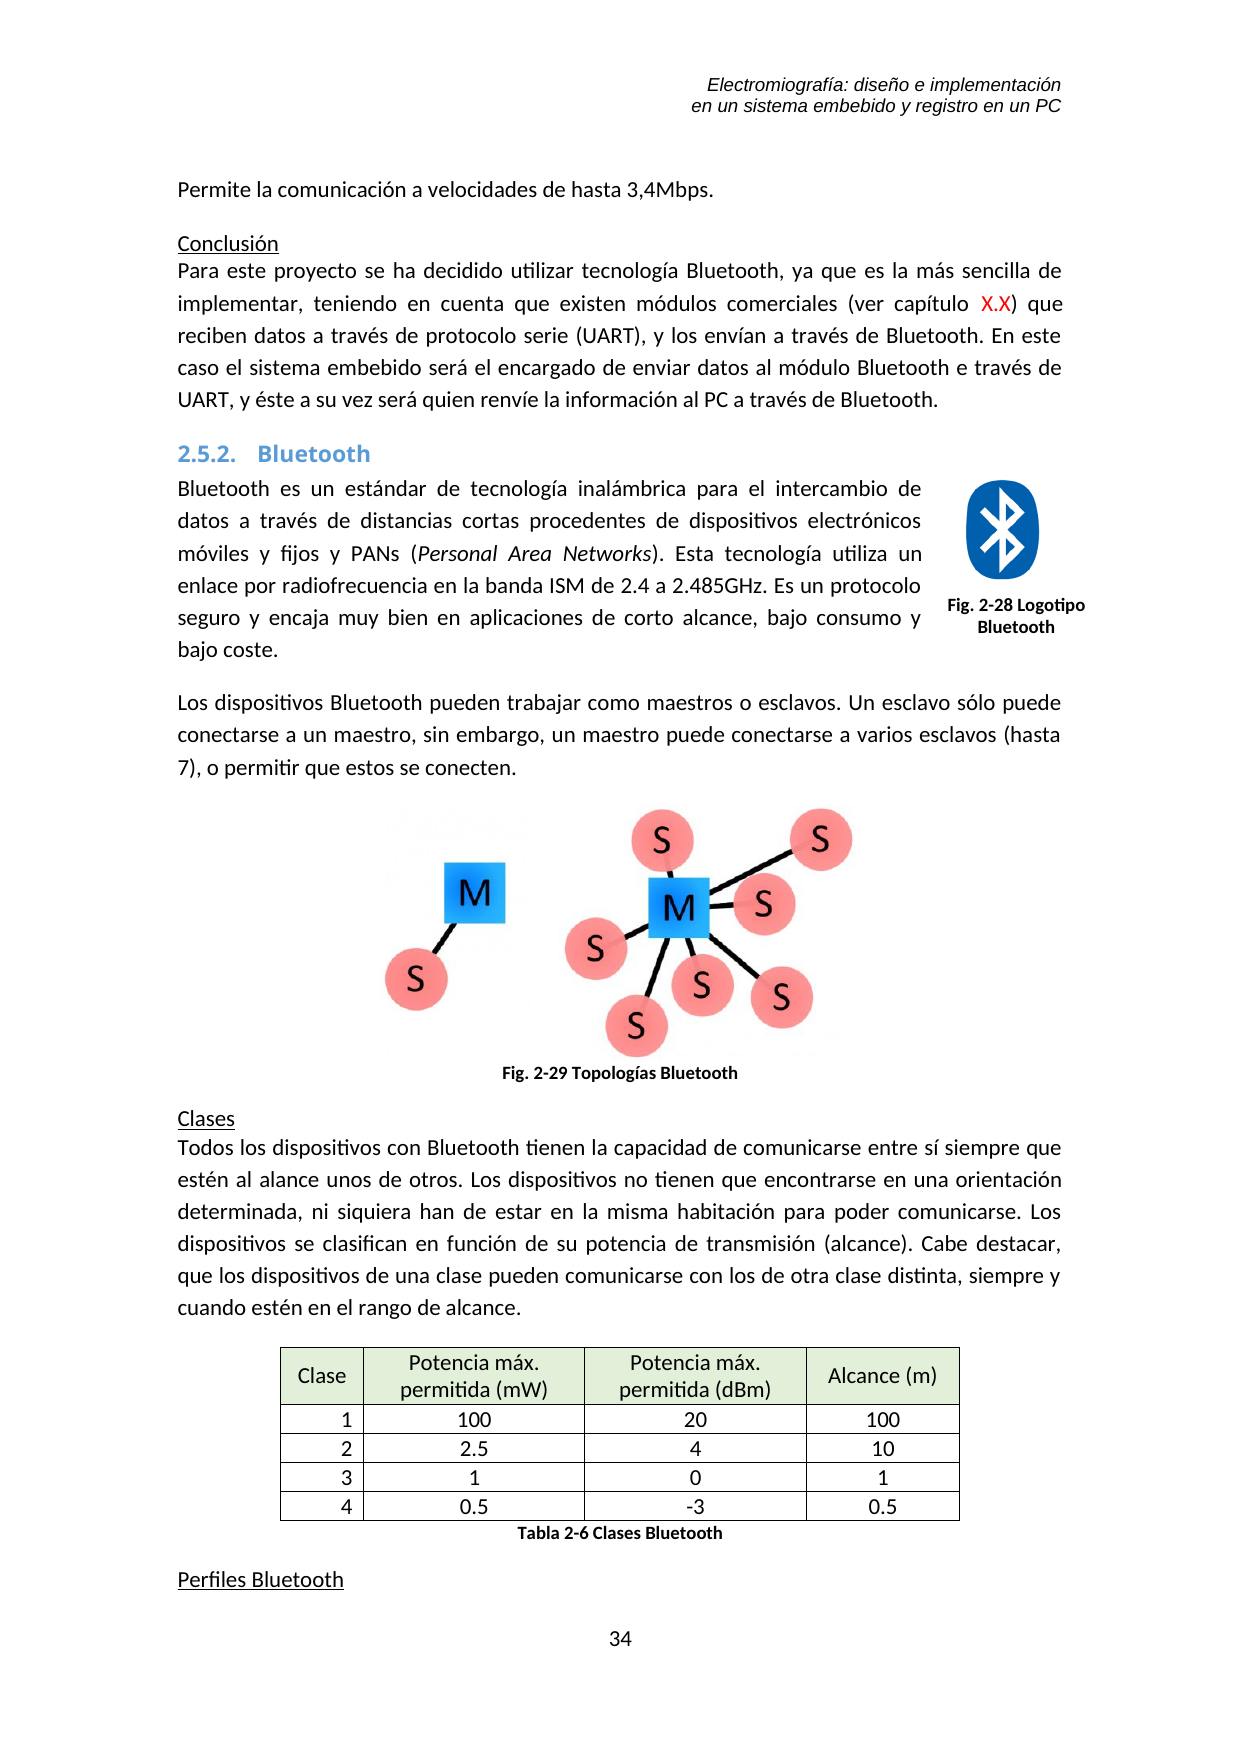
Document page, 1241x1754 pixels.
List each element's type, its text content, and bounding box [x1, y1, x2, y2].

picture [941, 476, 1063, 584]
table_cell 100 [807, 1405, 959, 1433]
table_cell 10 [807, 1434, 959, 1462]
table_cell 0.5 [364, 1492, 584, 1520]
text Permite la comunicación a velocidades de hasta 3,4Mbps. [177, 176, 1063, 204]
table_header Potencia máx. permitida (dBm) [585, 1348, 806, 1404]
text Los dispositivos Bluetooth pueden trabajar como maestros o esclavos. Un esclavo sólo puede conectarse a un maestro, sin embargo, un maestro puede conectarse a varios esclavos (hasta 7), o permitir que estos se conecten. [177, 688, 1063, 781]
text Tabla 2-6 Clases Bluetooth [177, 1521, 1063, 1544]
table_cell 2 [281, 1434, 363, 1462]
table_cell 1 [807, 1463, 959, 1491]
text Fig. 2-29 Topologías Bluetooth [177, 1061, 1063, 1084]
table_cell 2.5 [364, 1434, 584, 1462]
table_cell 20 [585, 1405, 806, 1433]
text Bluetooth es un estándar de tecnología inalámbrica para el intercambio de datos a través de distancias cortas procedentes de dispositivos electrónicos móviles y fijos y PANs (Personal Area Networks). Esta tecnología utiliza un enlace por radiofrecuencia en la banda ISM de 2.4 a 2.485GHz. Es un protocolo seguro y encaja muy bien en aplicaciones de corto alcance, bajo consumo y bajo coste. [177, 474, 1063, 663]
table_cell 4 [585, 1434, 806, 1462]
table_cell 0.5 [807, 1492, 959, 1520]
table_cell -3 [585, 1492, 806, 1520]
table_header Alcance (m) [807, 1348, 959, 1404]
table_header Clase [281, 1348, 363, 1404]
text Perfiles Bluetooth [177, 1565, 1063, 1593]
table_cell 100 [364, 1405, 584, 1433]
text Todos los dispositivos con Bluetooth tienen la capacidad de comunicarse entre sí siempre que estén al alance unos de otros. Los dispositivos no tienen que encontrarse en una orientación determinada, ni siquiera han de estar en la misma habitación para poder comunicarse. Los dispositivos se clasifican en función de su potencia de transmisión (alcance). Cabe destacar, que los dispositivos de una clase pueden comunicarse con los de otra clase distinta, siempre y cuando estén en el rango de alcance. [177, 1133, 1063, 1322]
subtitle Bluetooth [177, 438, 1063, 470]
text Para este proyecto se ha decidido utilizar tecnología Bluetooth, ya que es la más sencilla de implementar, teniendo en cuenta que existen módulos comerciales (ver capítulo X.X) que reciben datos a través de protocolo serie (UART), y los envían a través de Bluetooth. En este caso el sistema embebido será el encargado de enviar datos al módulo Bluetooth e través de UART, y éste a su vez será quien renvíe la información al PC a través de Bluetooth. [177, 257, 1063, 413]
table_cell 1 [364, 1463, 584, 1491]
text Clases [177, 1104, 1063, 1133]
text Conclusión [177, 229, 1063, 257]
table_cell 1 [281, 1405, 363, 1433]
table_cell 0 [585, 1463, 806, 1491]
table_header Potencia máx. permitida (mW) [364, 1348, 584, 1404]
picture [379, 805, 861, 1061]
table_cell 3 [281, 1463, 363, 1491]
table_cell 4 [281, 1492, 363, 1520]
